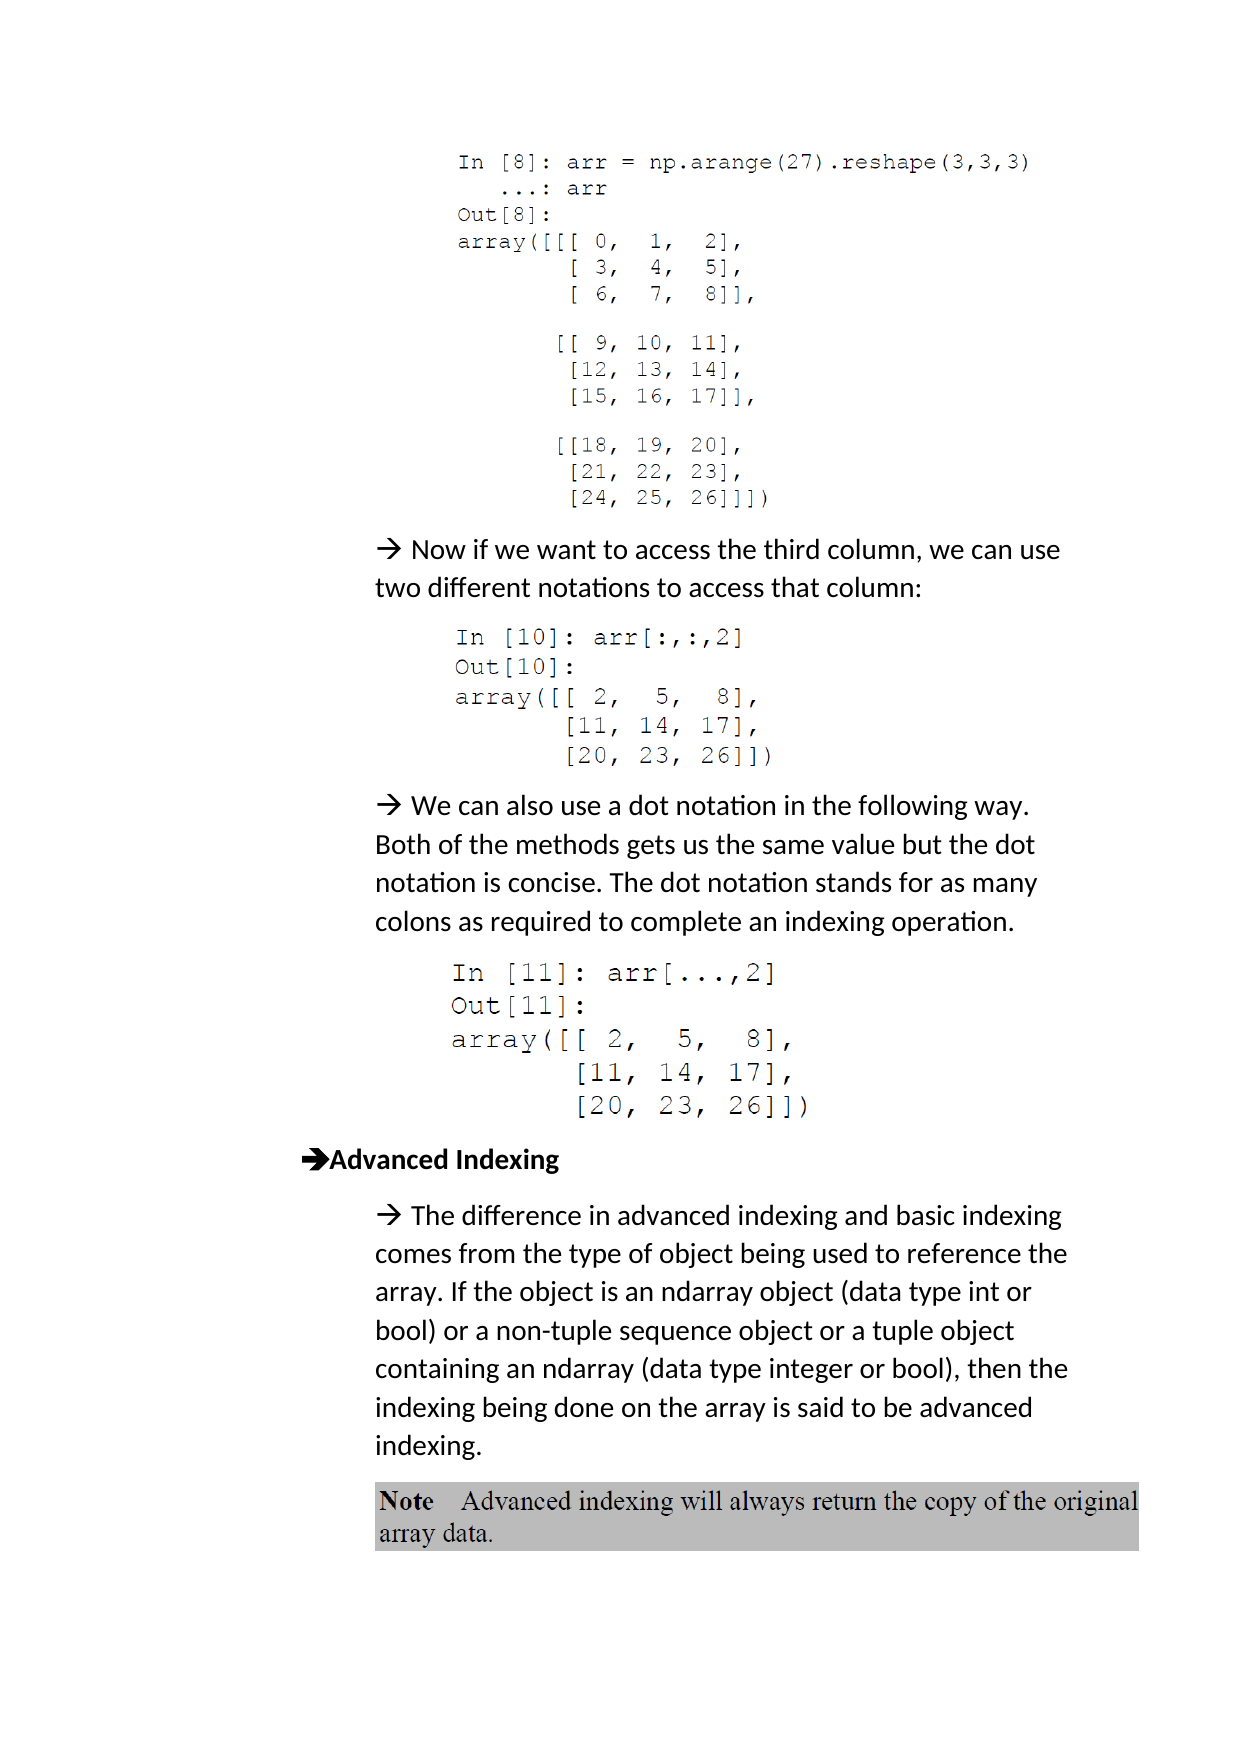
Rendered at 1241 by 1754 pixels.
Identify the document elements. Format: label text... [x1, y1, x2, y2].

text The difference in advanced indexing and basic indexing comes from the type of object being used to reference the array. If the object is an ndarray object (data type int or bool) or a non-tuple sequence object or a tuple object containing an ndarray (data type integer or bool), then the indexing being done on the array is said to be advanced indexing. [375, 1197, 1090, 1463]
text We can also use a dot notation in the following way. Both of the methods gets us the same value but the dot notation is concise. The dot notation stands for as many colons as required to complete an indexing operation. [375, 787, 1090, 938]
picture [450, 624, 773, 768]
picture [450, 957, 808, 1122]
text Advanced Indexing [150, 1141, 1090, 1177]
picture [450, 150, 1031, 512]
text Now if we want to access the third column, we can use two different notations to access that column: [375, 531, 1090, 605]
picture [375, 1482, 1139, 1551]
